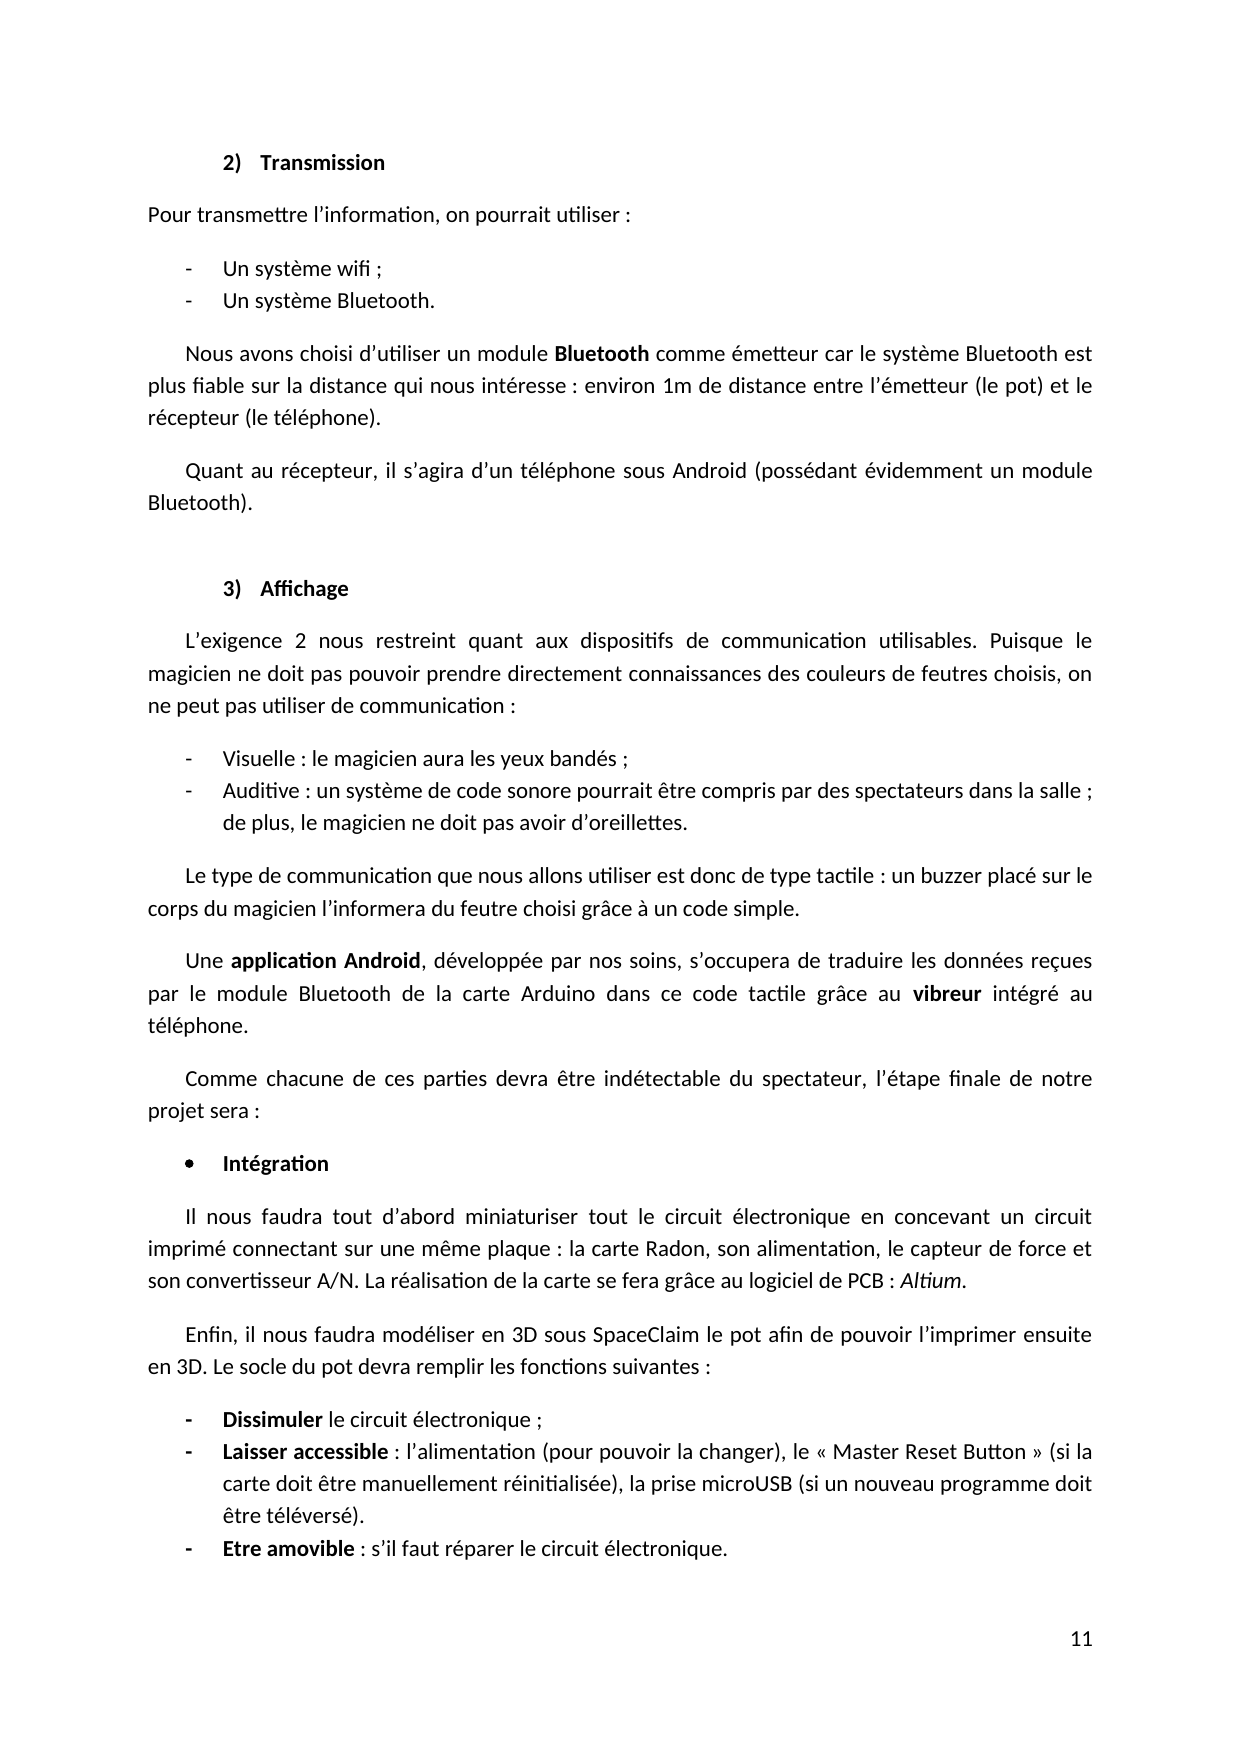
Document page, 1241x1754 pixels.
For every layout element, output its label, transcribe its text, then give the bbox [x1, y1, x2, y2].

list Auditive : un système de code sonore pourrait être compris par des spectateurs dans la salle ; de plus, le magicien ne doit pas avoir d’oreillettes. [185, 776, 1093, 836]
list Visuelle : le magicien aura les yeux bandés ; [185, 744, 1093, 772]
text Enfin, il nous faudra modéliser en 3D sous SpaceClaim le pot afin de pouvoir l’imprimer ensuite en 3D. Le socle du pot devra remplir les fonctions suivantes : [148, 1320, 1093, 1380]
list Dissimuler le circuit électronique ; [185, 1405, 1093, 1433]
list Affichage [223, 574, 1093, 602]
text Comme chacune de ces parties devra être indétectable du spectateur, l’étape finale de notre projet sera : [148, 1064, 1093, 1124]
list Intégration [185, 1149, 1093, 1177]
list Laisser accessible : l’alimentation (pour pouvoir la changer), le « Master Reset Button » (si la carte doit être manuellement réinitialisée), la prise microUSB (si un nouveau programme doit être téléversé). [185, 1437, 1093, 1529]
list Etre amovible : s’il faut réparer le circuit électronique. [185, 1534, 1093, 1562]
text Nous avons choisi d’utiliser un module Bluetooth comme émetteur car le système Bluetooth est plus fiable sur la distance qui nous intéresse : environ 1m de distance entre l’émetteur (le pot) et le récepteur (le téléphone). [148, 339, 1093, 431]
text Pour transmettre l’information, on pourrait utiliser : [148, 201, 1093, 229]
text Une application Android, développée par nos soins, s’occupera de traduire les données reçues par le module Bluetooth de la carte Arduino dans ce code tactile grâce au vibreur intégré au téléphone. [148, 947, 1093, 1039]
text L’exigence 2 nous restreint quant aux dispositifs de communication utilisables. Puisque le magicien ne doit pas pouvoir prendre directement connaissances des couleurs de feutres choisis, on ne peut pas utiliser de communication : [148, 627, 1093, 719]
text Le type de communication que nous allons utiliser est donc de type tactile : un buzzer placé sur le corps du magicien l’informera du feutre choisi grâce à un code simple. [148, 861, 1093, 922]
text Il nous faudra tout d’abord miniaturiser tout le circuit électronique en concevant un circuit imprimé connectant sur une même plaque : la carte Radon, son alimentation, le capteur de force et son convertisseur A/N. La réalisation de la carte se fera grâce au logiciel de PCB : Altium. [148, 1202, 1093, 1295]
list Transmission [223, 148, 1093, 176]
list Un système wifi ; [185, 254, 1093, 282]
text Quant au récepteur, il s’agira d’un téléphone sous Android (possédant évidemment un module Bluetooth). [148, 456, 1093, 516]
list Un système Bluetooth. [185, 286, 1093, 314]
